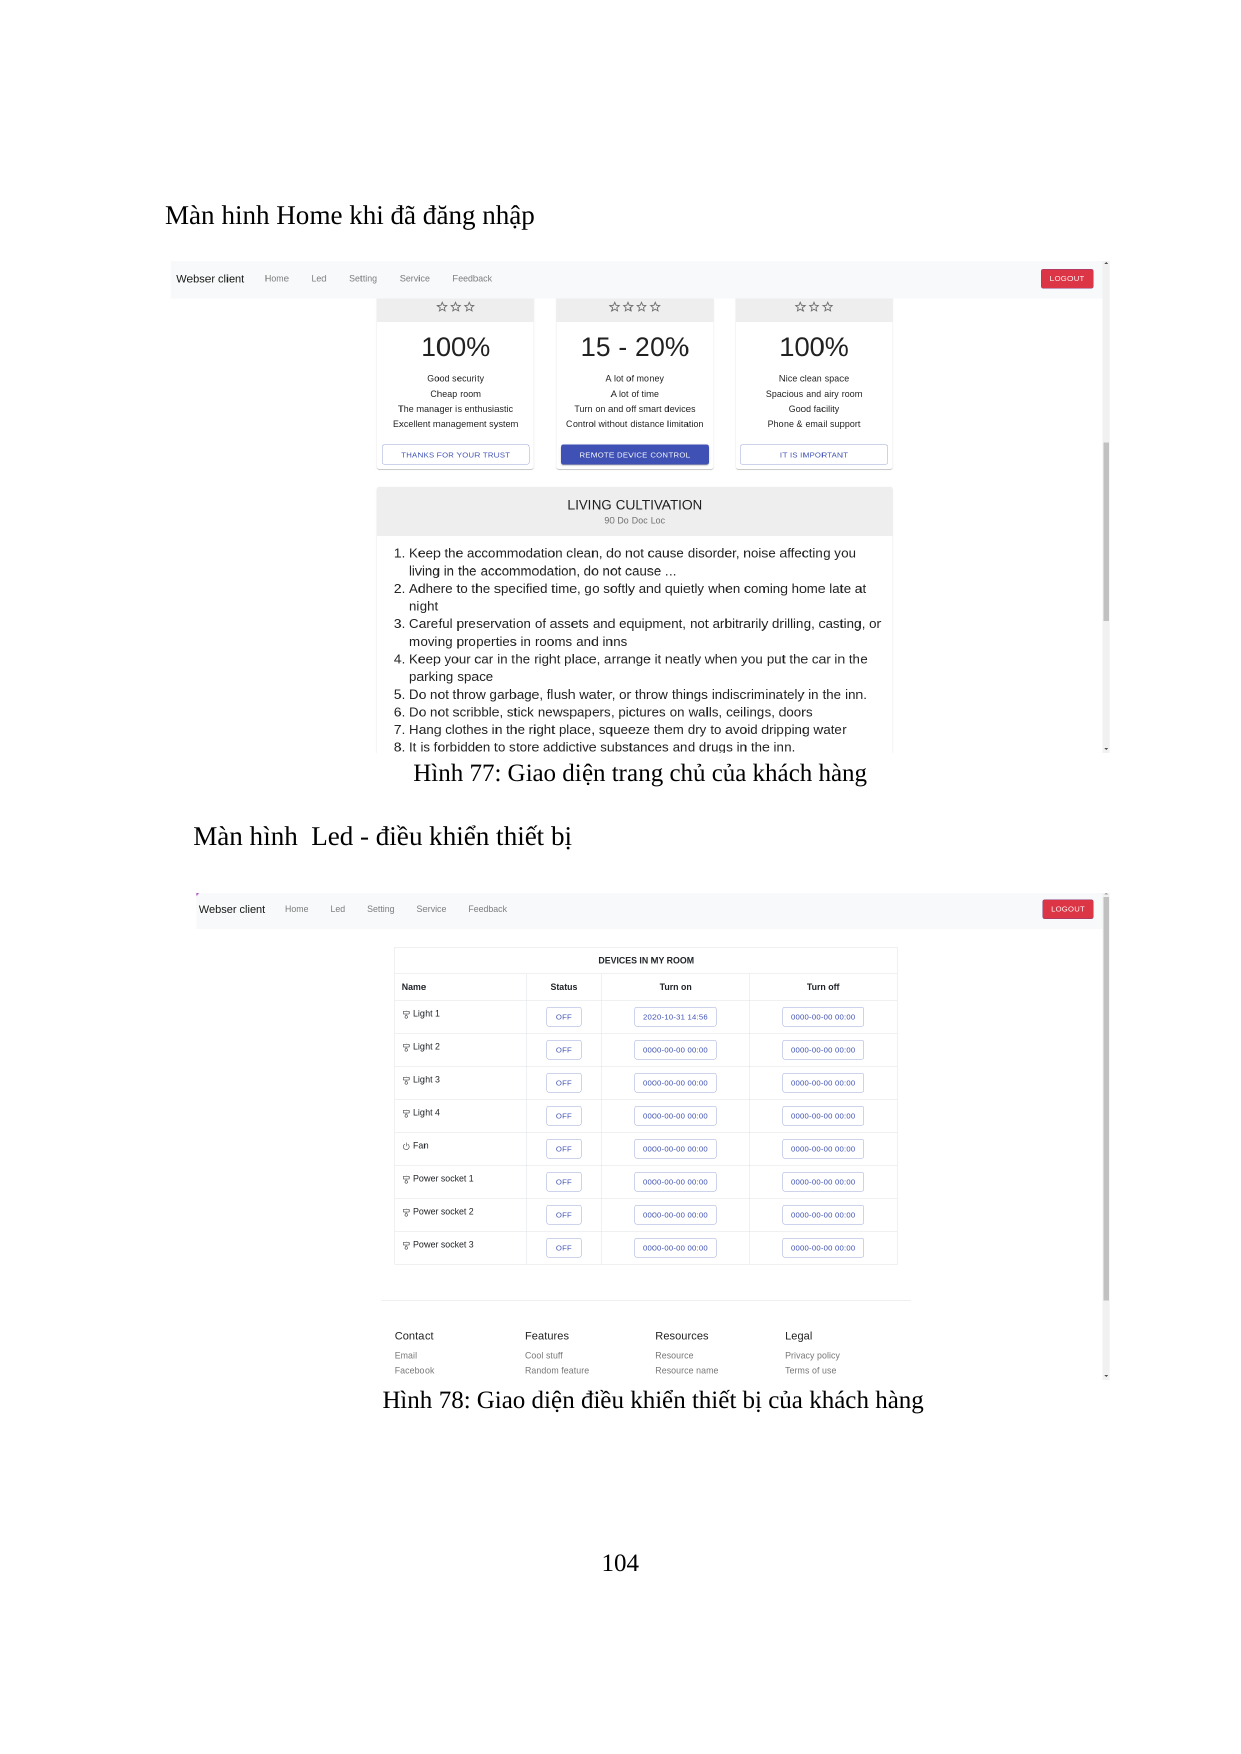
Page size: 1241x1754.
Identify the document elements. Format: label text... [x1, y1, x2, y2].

picture [170, 261, 1110, 753]
picture [196, 893, 1110, 1380]
text Màn hinh Home khi đã đăng nhập [118, 199, 1122, 231]
